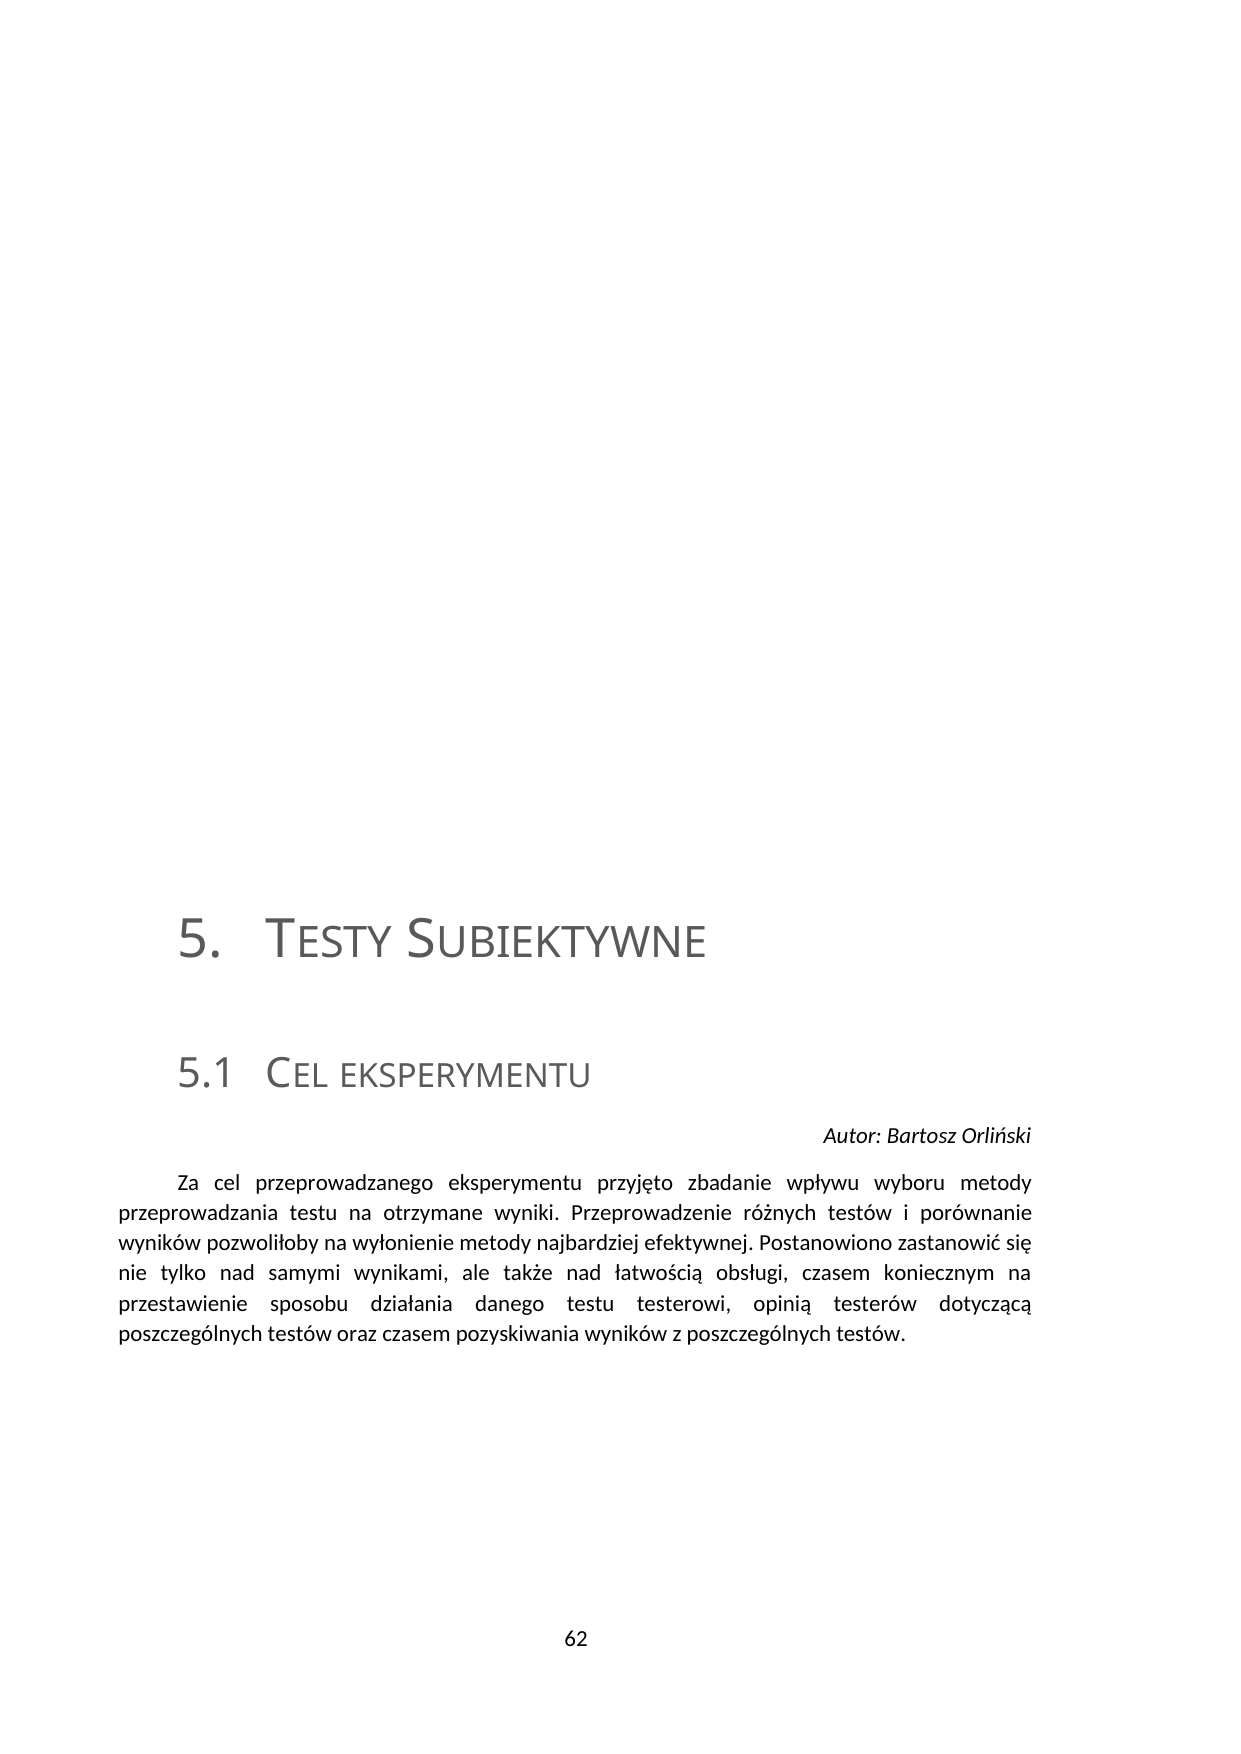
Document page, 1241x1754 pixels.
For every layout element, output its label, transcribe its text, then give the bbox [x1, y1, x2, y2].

subtitle Cel eksperymentu [177, 1043, 1033, 1100]
subtitle Testy Subiektywne [177, 900, 1033, 974]
text Autor: Bartosz Orliński [118, 1121, 1033, 1149]
text Za cel przeprowadzanego eksperymentu przyjęto zbadanie wpływu wyboru metody przeprowadzania testu na otrzymane wyniki. Przeprowadzenie różnych testów i porównanie wyników pozwoliłoby na wyłonienie metody najbardziej efektywnej. Postanowiono zastanowić się nie tylko nad samymi wynikami, ale także nad łatwością obsługi, czasem koniecznym na przestawienie sposobu działania danego testu testerowi, opinią testerów dotyczącą poszczególnych testów oraz czasem pozyskiwania wyników z poszczególnych testów. [118, 1168, 1033, 1347]
